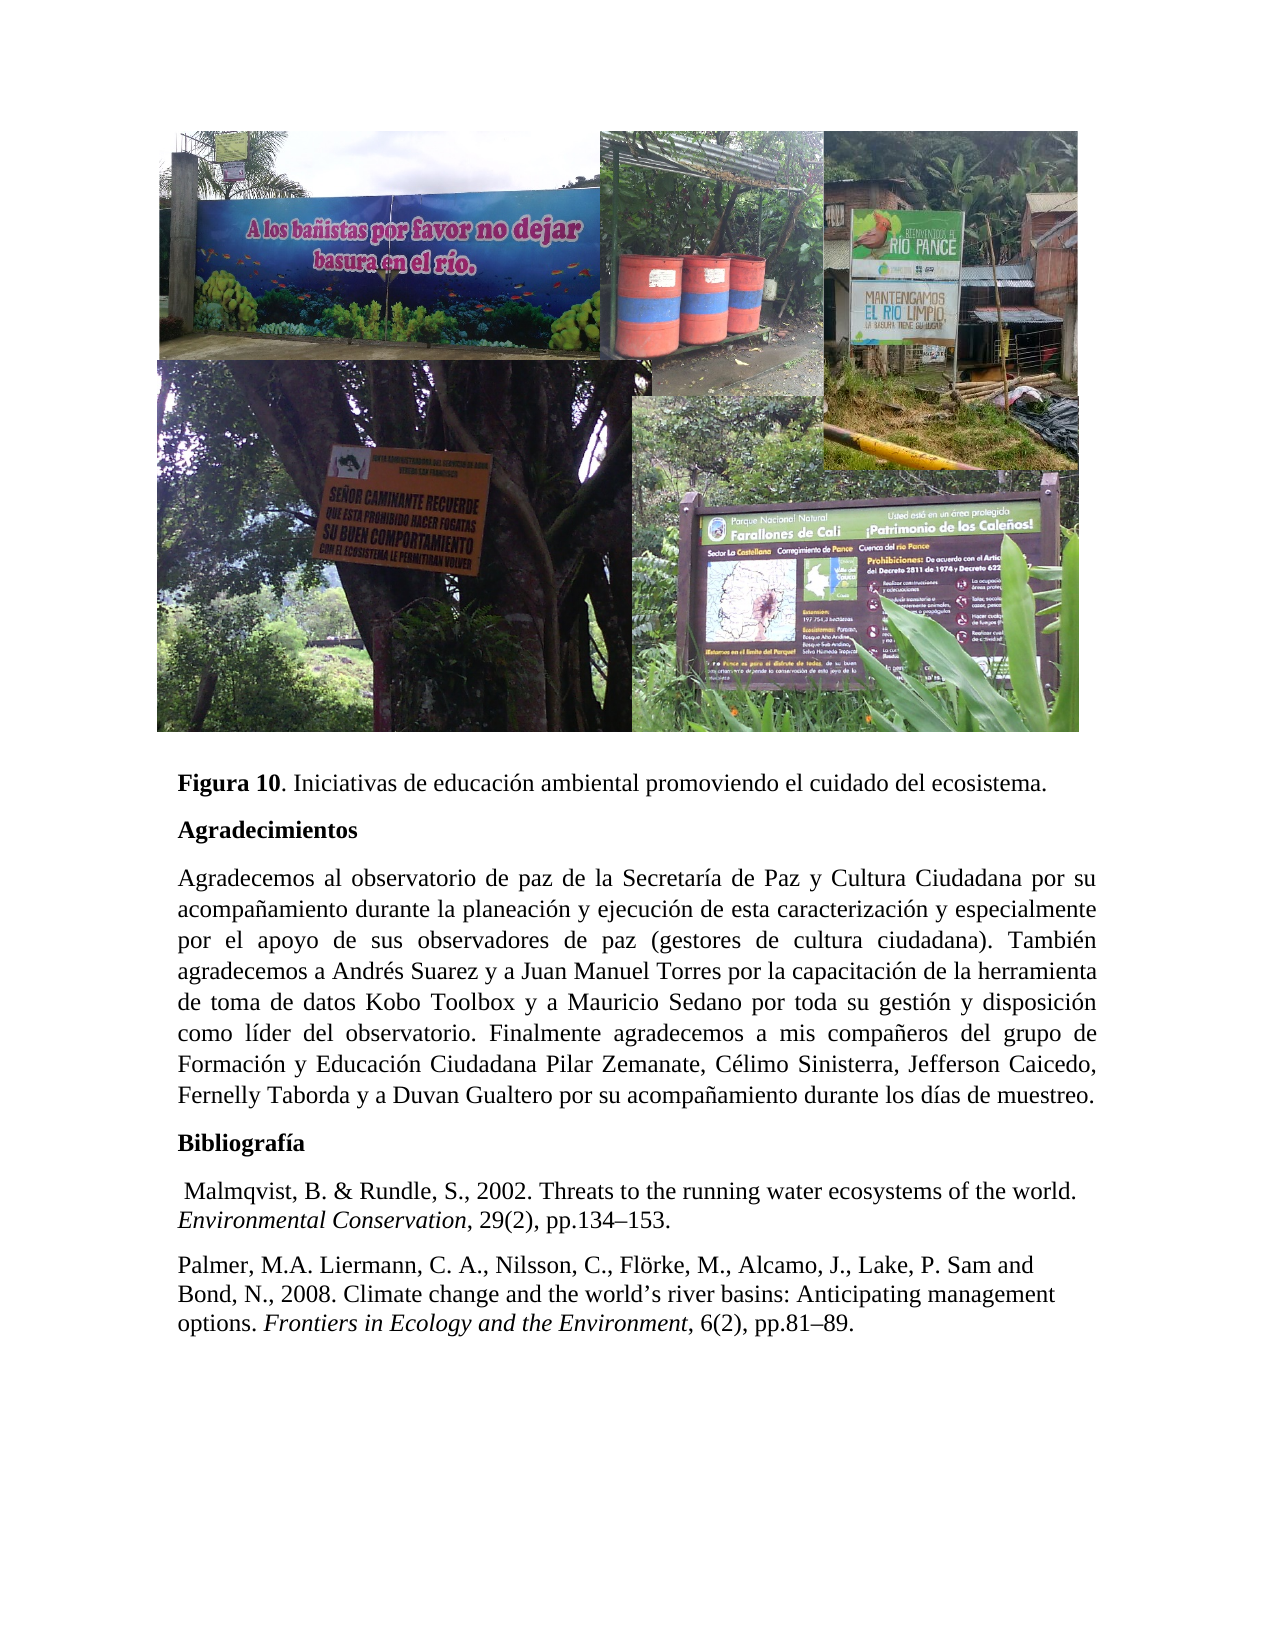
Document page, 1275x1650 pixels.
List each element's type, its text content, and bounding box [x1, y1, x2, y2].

text Palmer, M.A. Liermann, C. A., Nilsson, C., Flörke, M., Alcamo, J., Lake, P. Sam and Bond, N., 2008. Climate change and the world’s river basins: Anticipating management options. Frontiers in Ecology and the Environment, 6(2), pp.81–89. [177, 1250, 1098, 1336]
picture [157, 131, 1079, 732]
text Bibliografía [177, 1128, 1098, 1157]
text Figura 10. Iniciativas de educación ambiental promoviendo el cuidado del ecosistema. [177, 768, 1098, 797]
text Agradecemos al observatorio de paz de la Secretaría de Paz y Cultura Ciudadana por su acompañamiento durante la planeación y ejecución de esta caracterización y especialmente por el apoyo de sus observadores de paz (gestores de cultura ciudadana). También agradecemos a Andrés Suarez y a Juan Manuel Torres por la capacitación de la herramienta de toma de datos Kobo Toolbox y a Mauricio Sedano por toda su gestión y disposición como líder del observatorio. Finalmente agradecemos a mis compañeros del grupo de Formación y Educación Ciudadana Pilar Zemanate, Célimo Sinisterra, Jefferson Caicedo, Fernelly Taborda y a Duvan Gualtero por su acompañamiento durante los días de muestreo. [177, 863, 1098, 1109]
text Agradecimientos [177, 816, 1098, 844]
text Malmqvist, B. & Rundle, S., 2002. Threats to the running water ecosystems of the world. Environmental Conservation, 29(2), pp.134–153. [177, 1176, 1098, 1233]
